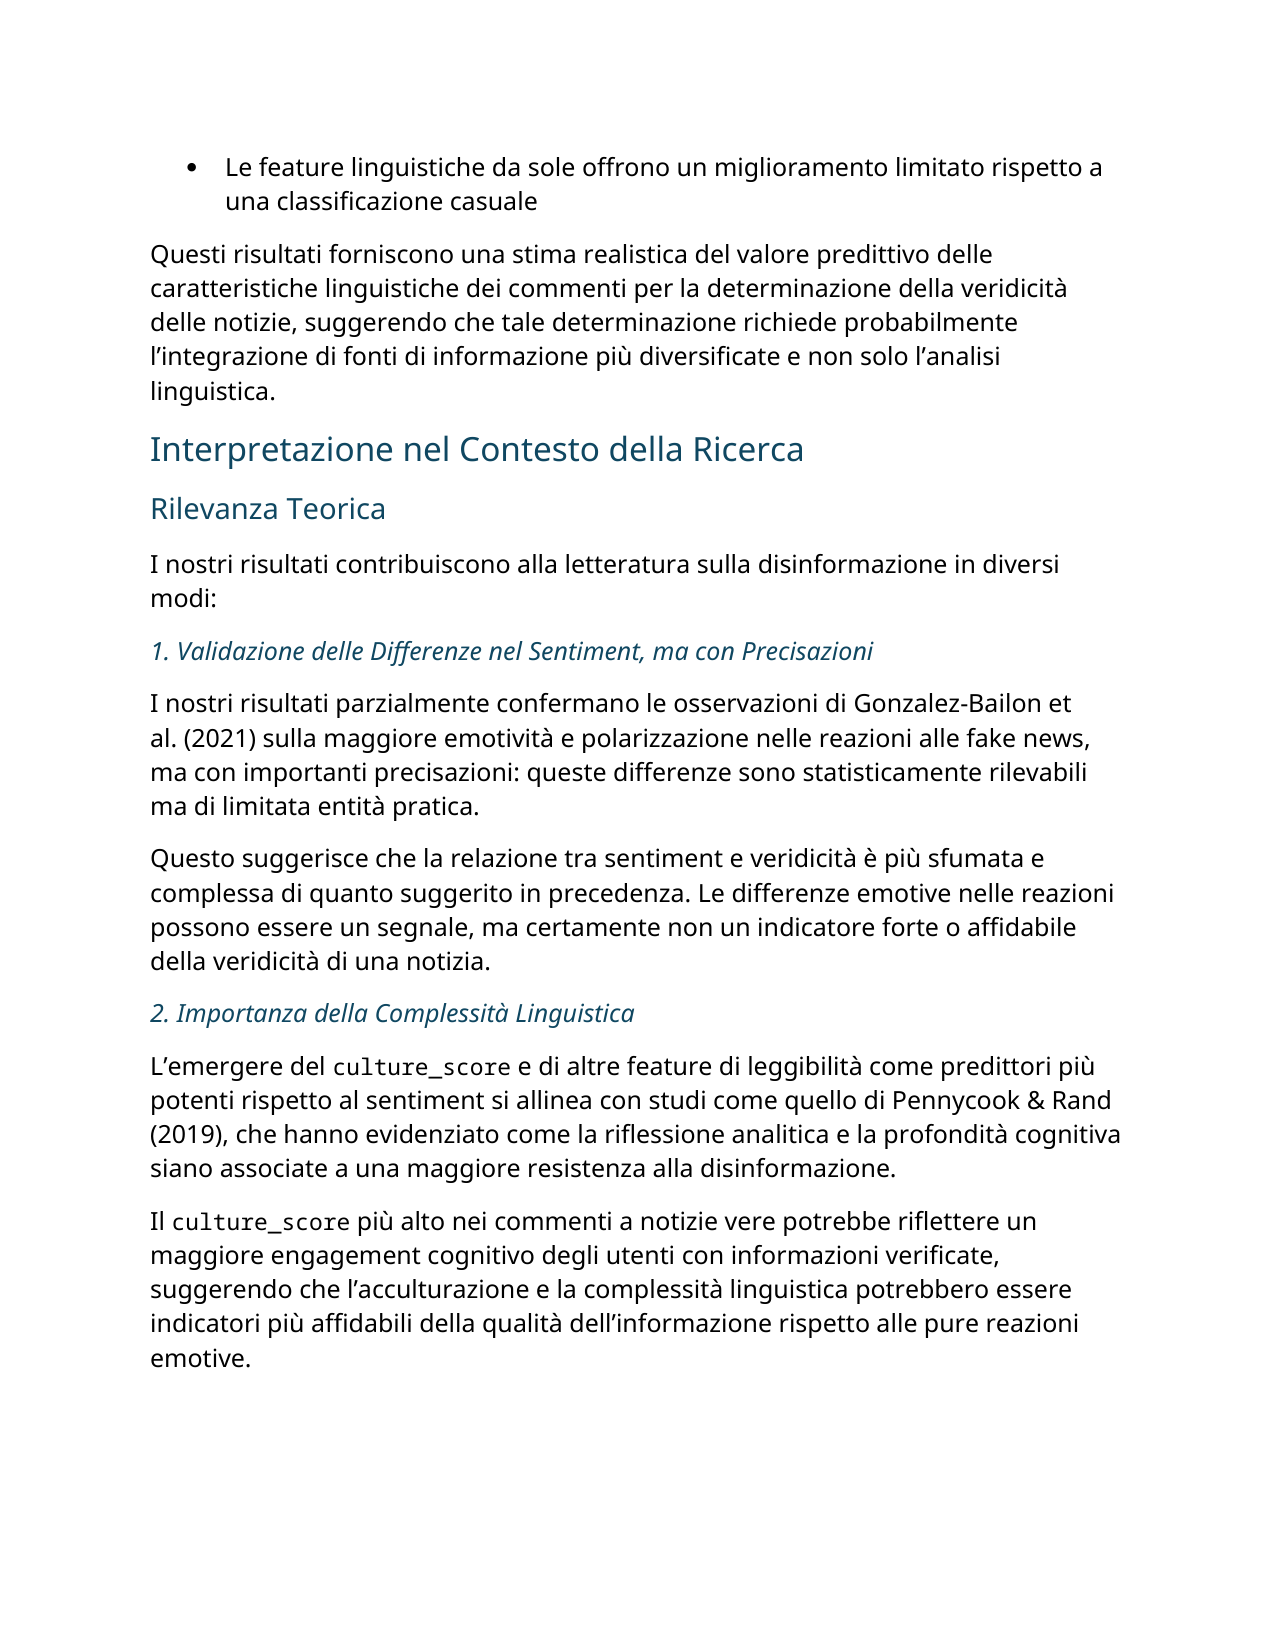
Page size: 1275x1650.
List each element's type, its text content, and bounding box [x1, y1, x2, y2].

subtitle 1. Validazione delle Differenze nel Sentiment, ma con Precisazioni [150, 633, 1125, 667]
text Questi risultati forniscono una stima realistica del valore predittivo delle caratteristiche linguistiche dei commenti per la determinazione della veridicità delle notizie, suggerendo che tale determinazione richiede probabilmente l’integrazione di fonti di informazione più diversificate e non solo l’analisi linguistica. [150, 237, 1125, 407]
text L’emergere del culture_score e di altre feature di leggibilità come predittori più potenti rispetto al sentiment si allinea con studi come quello di Pennycook & Rand (2019), che hanno evidenziato come la riflessione analitica e la profondità cognitiva siano associate a una maggiore resistenza alla disinformazione. [150, 1049, 1125, 1185]
subtitle 2. Importanza della Complessità Linguistica [150, 996, 1125, 1030]
subtitle Rilevanza Teorica [150, 488, 1125, 528]
text I nostri risultati contribuiscono alla letteratura sulla disinformazione in diversi modi: [150, 546, 1125, 614]
list Le feature linguistiche da sole offrono un miglioramento limitato rispetto a una classificazione casuale [187, 150, 1125, 218]
text Questo suggerisce che la relazione tra sentiment e veridicità è più sfumata e complessa di quanto suggerito in precedenza. Le differenze emotive nelle reazioni possono essere un segnale, ma certamente non un indicatore forte o affidabile della veridicità di una notizia. [150, 841, 1125, 977]
subtitle Interpretazione nel Contesto della Ricerca [150, 426, 1125, 471]
text I nostri risultati parzialmente confermano le osservazioni di Gonzalez-Bailon et al. (2021) sulla maggiore emotività e polarizzazione nelle reazioni alle fake news, ma con importanti precisazioni: queste differenze sono statisticamente rilevabili ma di limitata entità pratica. [150, 686, 1125, 822]
text Il culture_score più alto nei commenti a notizie vere potrebbe riflettere un maggiore engagement cognitivo degli utenti con informazioni verificate, suggerendo che l’acculturazione e la complessità linguistica potrebbero essere indicatori più affidabili della qualità dell’informazione rispetto alle pure reazioni emotive. [150, 1204, 1125, 1374]
